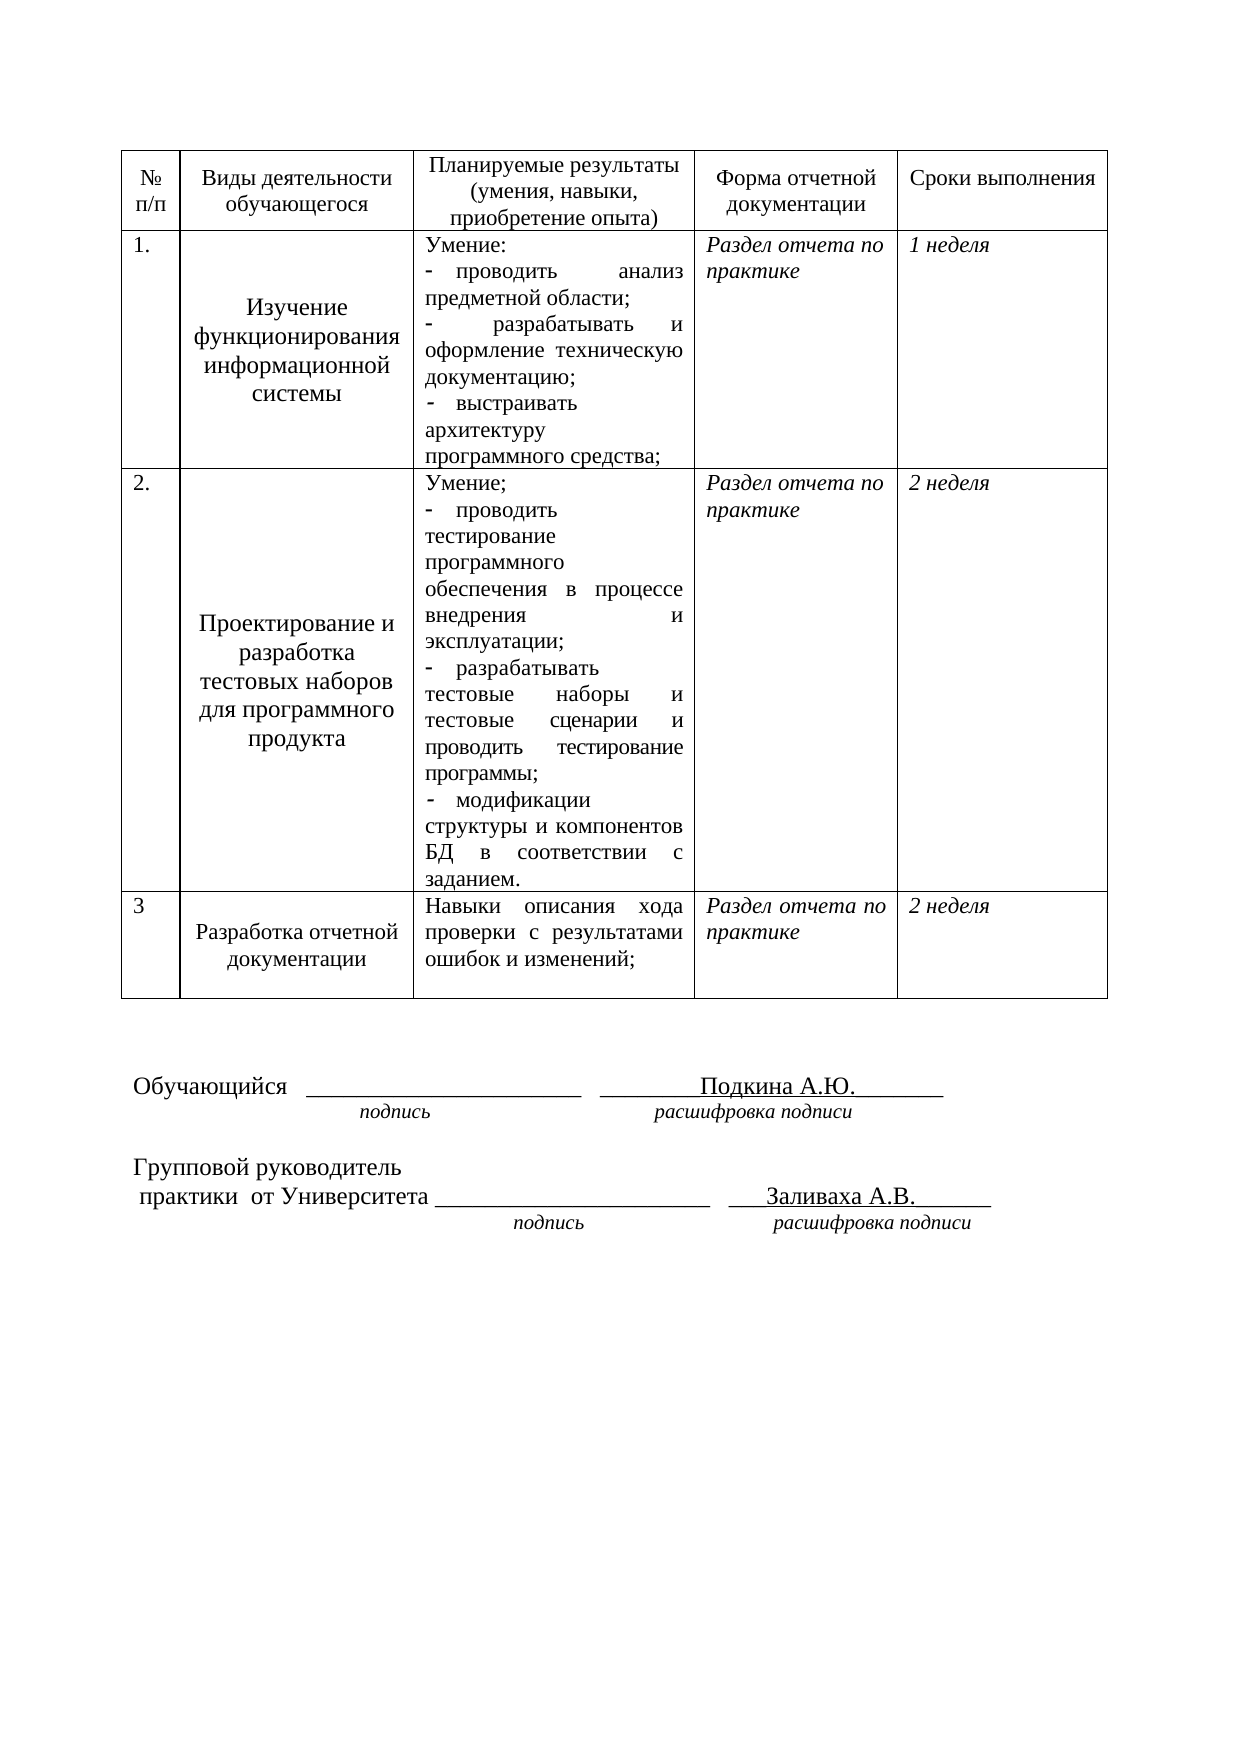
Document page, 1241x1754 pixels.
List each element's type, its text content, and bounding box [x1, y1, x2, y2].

table_cell Умение: проводить анализ предметной области; разрабатывать и оформление техническую документацию; выстраивать архитектуру программного средства; [414, 231, 694, 468]
table_cell 1 неделя [898, 231, 1107, 468]
table_cell Раздел отчета по практике [695, 469, 897, 891]
table_cell 1. [122, 231, 179, 468]
table_cell 2 неделя [898, 892, 1107, 997]
table_cell Навыки описания хода проверки с результатами ошибок и изменений; [414, 892, 694, 997]
table_cell Умение; проводить тестирование программного обеспечения в процессе внедрения и эксплуатации; разрабатывать тестовые наборы и тестовые сценарии и проводить тестирование программы; модификации структуры и компонентов БД в соответствии с заданием. [414, 469, 694, 891]
table_cell Раздел отчета по практике [695, 231, 897, 468]
text подпись расшифровка подписи [280, 1099, 1122, 1123]
table_header № п/п [122, 151, 179, 230]
table_cell 2. [122, 469, 179, 891]
table_header Сроки выполнения [898, 151, 1107, 230]
table_cell Изучение функционирования информационной системы [181, 231, 413, 468]
table_cell Раздел отчета по практике [695, 892, 897, 997]
text Обучающийся ______________________ ________Подкина А.Ю._______ [133, 1071, 1122, 1099]
table_header Планируемые результаты (умения, навыки, приобретение опыта) [414, 151, 694, 230]
table_header Форма отчетной документации [695, 151, 897, 230]
table_cell 2 неделя [898, 469, 1107, 891]
table_cell 3 [122, 892, 179, 997]
text Групповой руководитель [133, 1152, 1122, 1181]
table_cell Разработка отчетной документации [181, 892, 413, 997]
table_cell Проектирование и разработка тестовых наборов для программного продукта [181, 469, 413, 891]
text подпись расшифровка подписи [133, 1210, 1122, 1234]
text практики от Университета ______________________ ___Заливаха А.В.______ [133, 1181, 1122, 1210]
table_header Виды деятельности обучающегося [181, 151, 413, 230]
